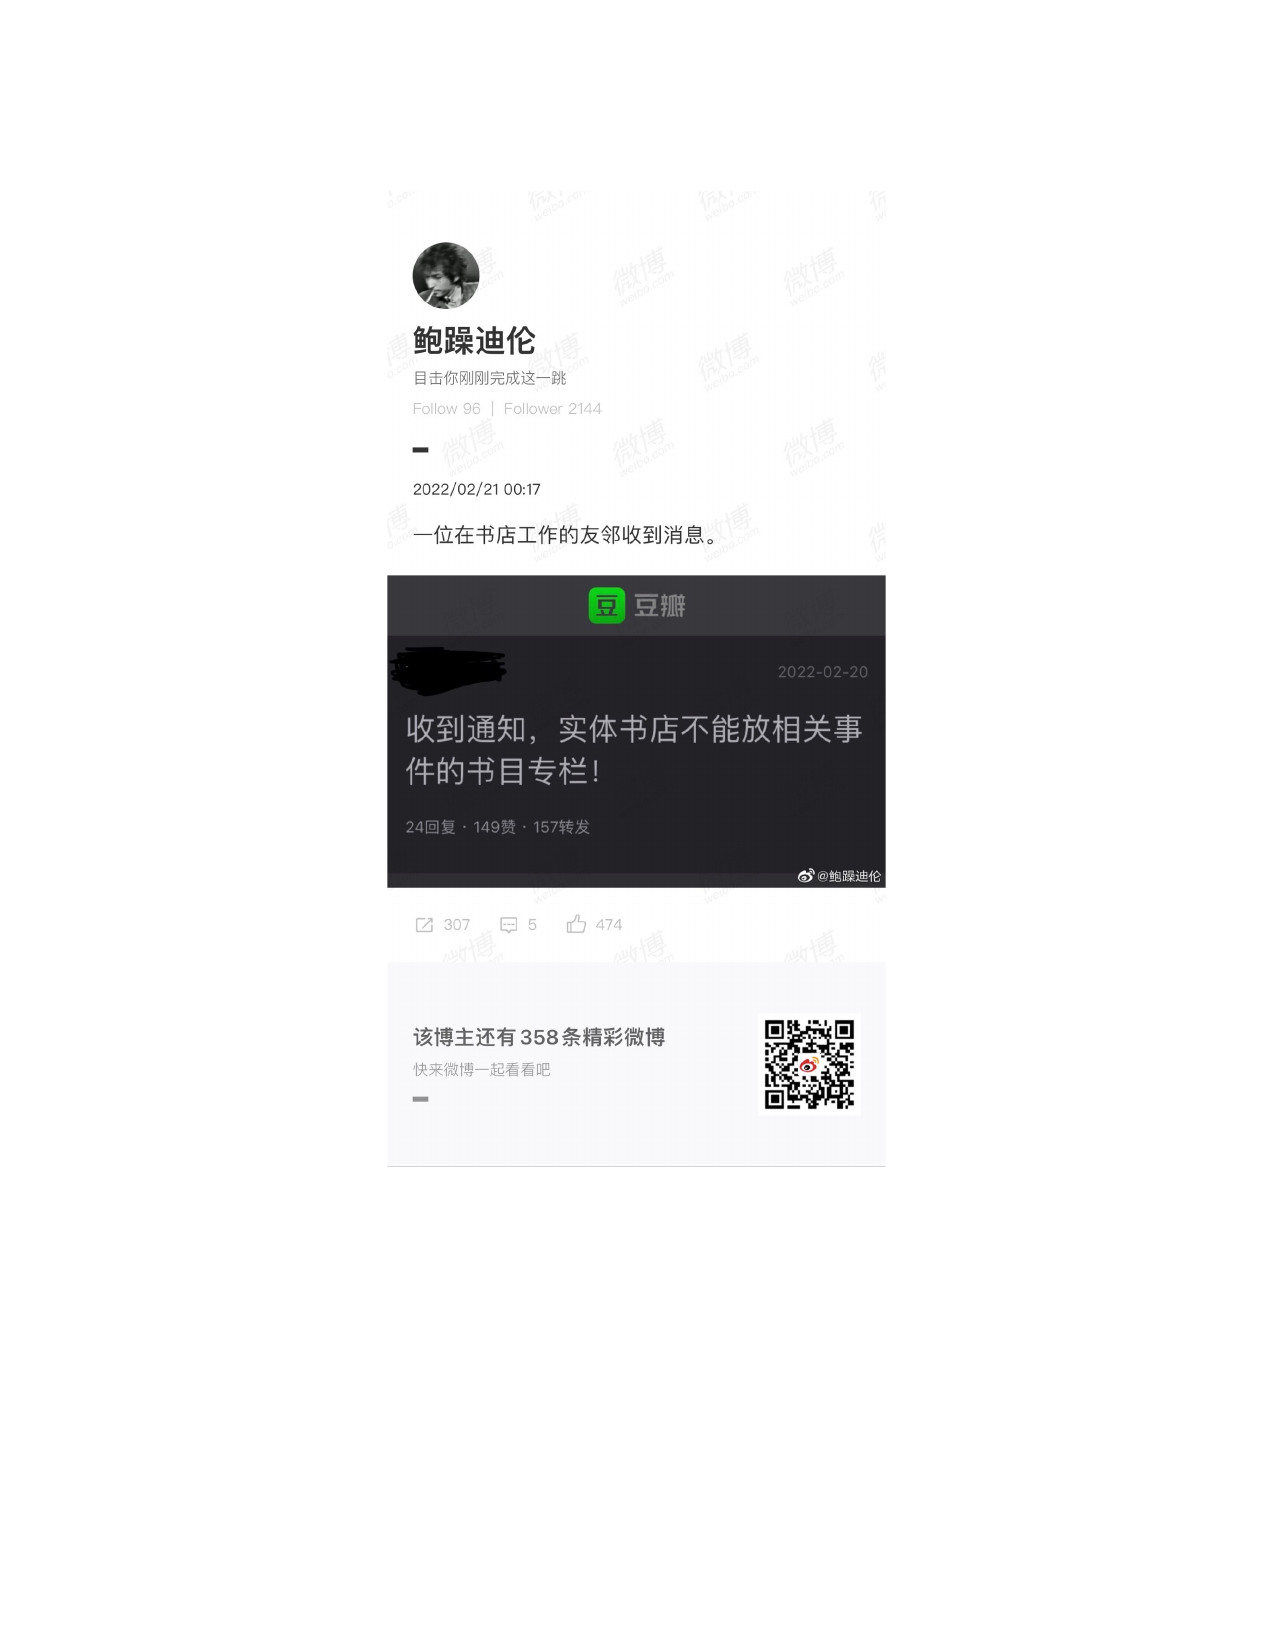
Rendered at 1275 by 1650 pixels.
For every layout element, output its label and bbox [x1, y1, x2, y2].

picture [387, 191, 886, 1167]
